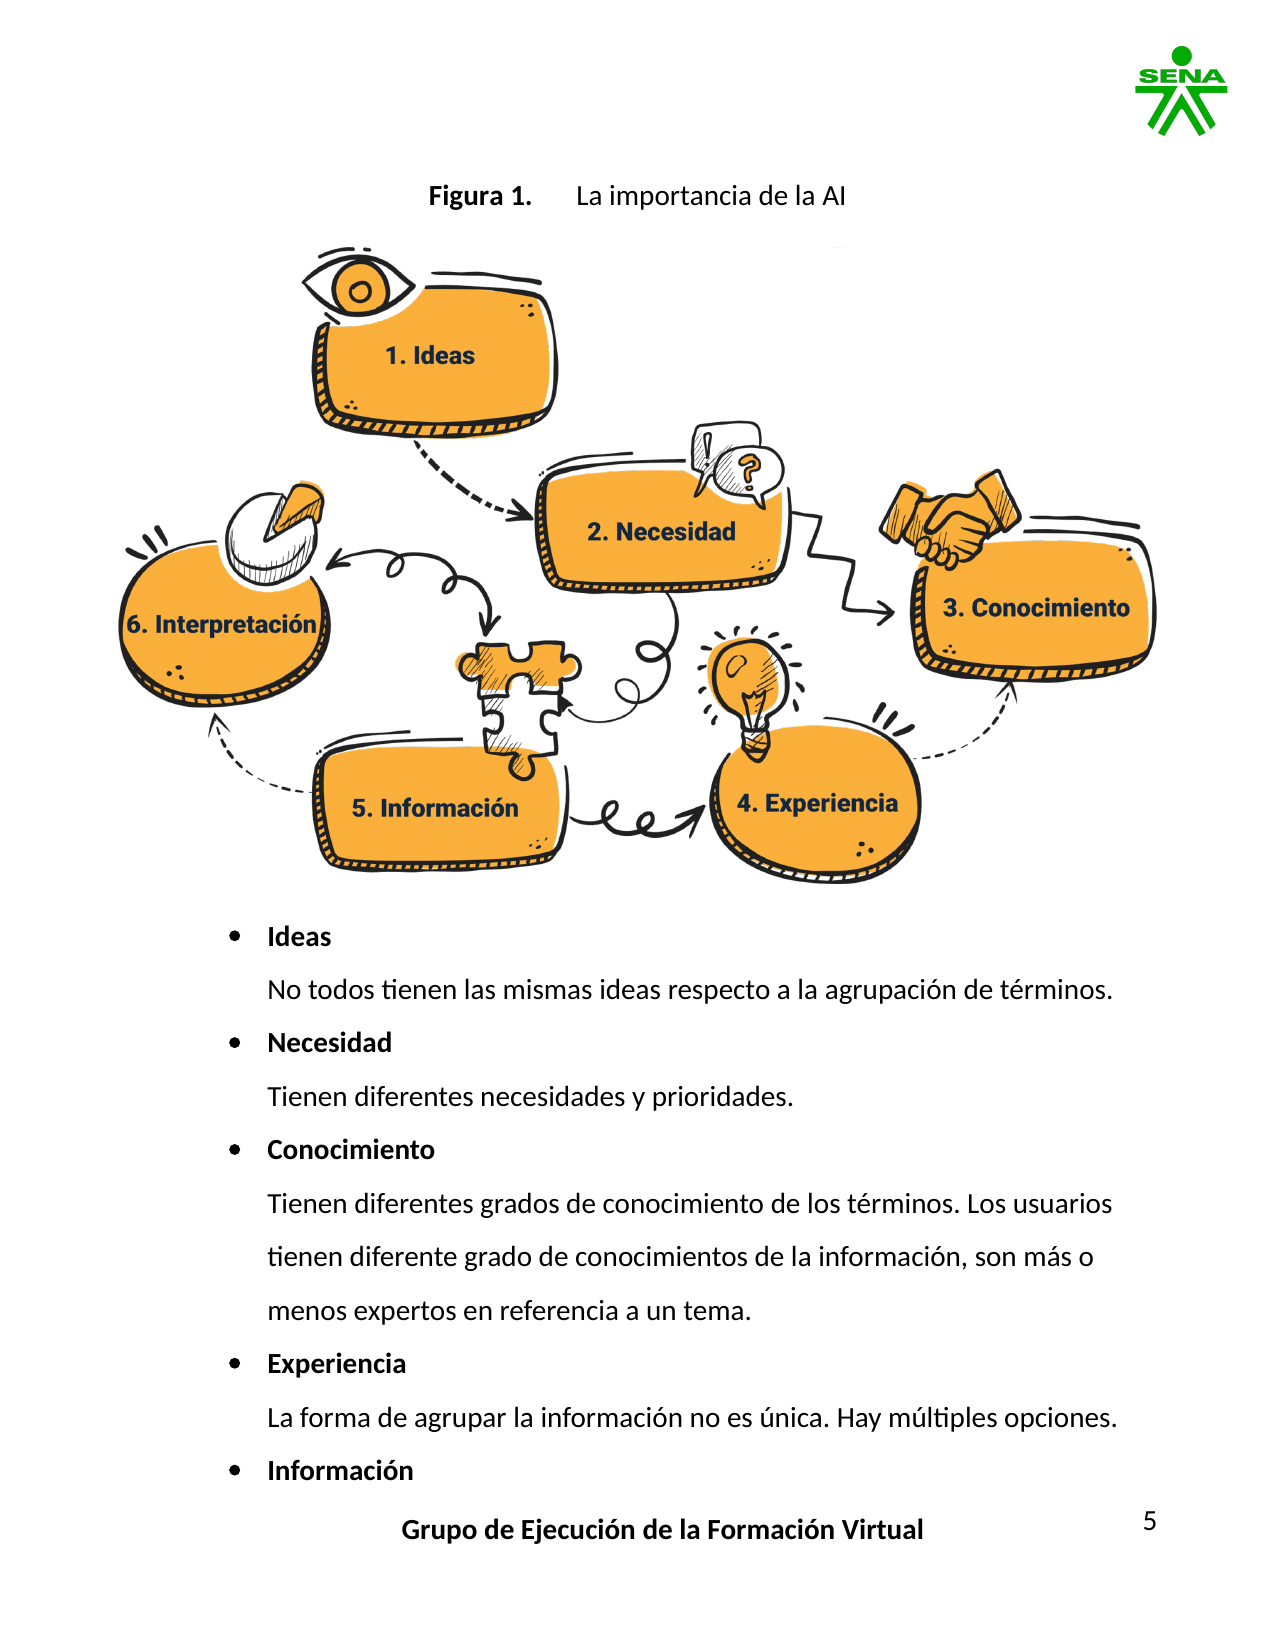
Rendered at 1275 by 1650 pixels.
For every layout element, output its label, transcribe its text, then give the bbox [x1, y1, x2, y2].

list No todos tienen las mismas ideas respecto a la agrupación de términos. [267, 971, 1157, 1007]
list Experiencia [229, 1345, 1157, 1381]
list Ideas [229, 918, 1157, 953]
picture [1135, 46, 1228, 136]
list Necesidad [229, 1024, 1157, 1060]
list Conocimiento [229, 1131, 1157, 1167]
list La forma de agrupar la información no es única. Hay múltiples opciones. [267, 1399, 1157, 1434]
list Tienen diferentes grados de conocimiento de los términos. Los usuarios tienen diferente grado de conocimientos de la información, son más o menos expertos en referencia a un tema. [267, 1185, 1157, 1327]
list Tienen diferentes necesidades y prioridades. [267, 1078, 1157, 1114]
text La importancia de la AI [118, 177, 1157, 213]
list Información [229, 1452, 1157, 1488]
picture [118, 247, 1157, 884]
